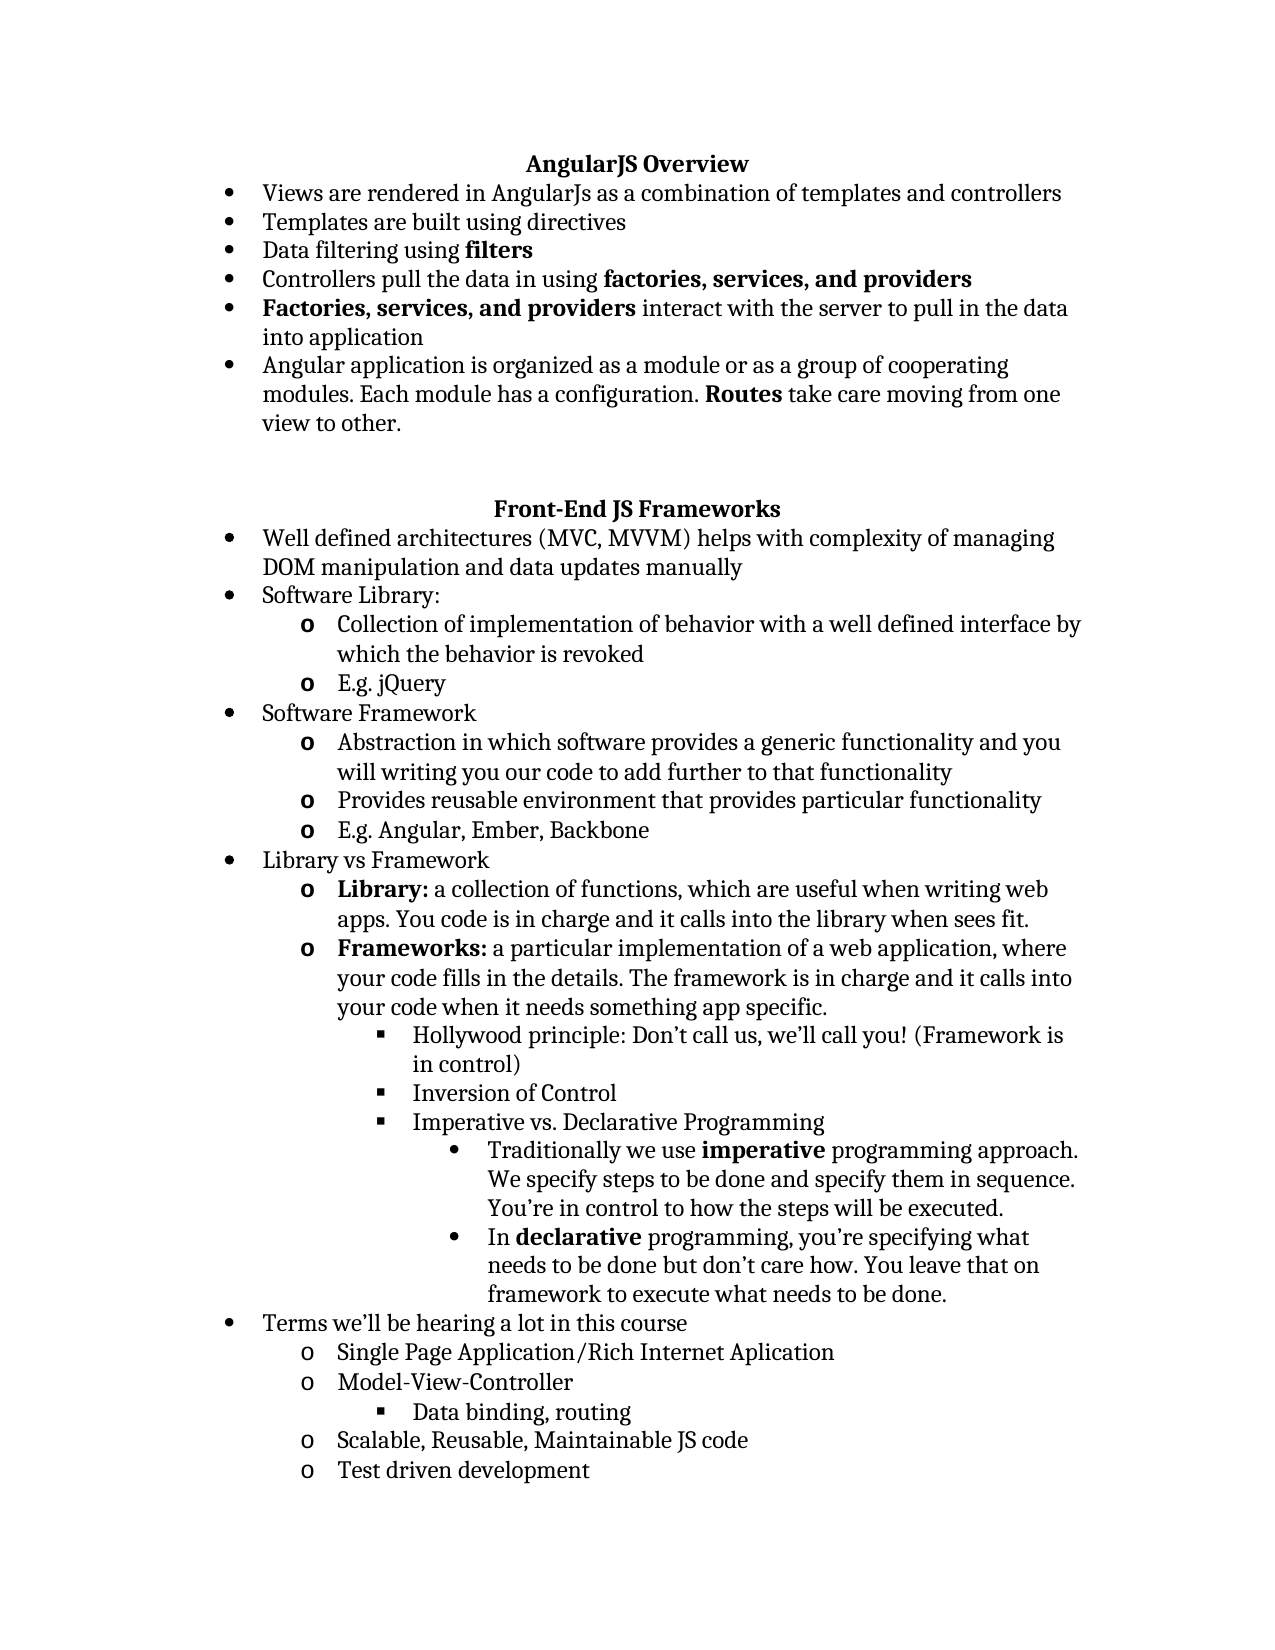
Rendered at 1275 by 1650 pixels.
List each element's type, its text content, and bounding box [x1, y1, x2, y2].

list Library: a collection of functions, which are useful when writing web apps. You code is in charge and it calls into the library when sees fit. [300, 875, 1087, 934]
list Provides reusable environment that provides particular functionality [300, 786, 1087, 816]
list Frameworks: a particular implementation of a web application, where your code fills in the details. The framework is in charge and it calls into your code when it needs something app specific. [300, 934, 1087, 1021]
list Software Framework [225, 699, 1087, 727]
list Well defined architectures (MVC, MVVM) helps with complexity of managing DOM manipulation and data updates manually [225, 524, 1087, 581]
list Software Library: [225, 581, 1087, 610]
list Views are rendered in AngularJs as a combination of templates and controllers [225, 179, 1087, 207]
list Model-View-Controller [300, 1367, 1087, 1397]
text AngularJS Overview [187, 150, 1087, 179]
list Templates are built using directives [225, 207, 1087, 236]
text Front-End JS Frameworks [187, 495, 1087, 524]
list E.g. jQuery [300, 669, 1087, 699]
list Imperative vs. Declarative Programming [375, 1107, 1087, 1136]
list Traditionally we use imperative programming approach. We specify steps to be done and specify them in sequence. You’re in control to how the steps will be executed. [450, 1136, 1087, 1222]
list Collection of implementation of behavior with a well defined interface by which the behavior is revoked [300, 610, 1087, 669]
list Single Page Application/Rich Internet Aplication [300, 1337, 1087, 1367]
list Inversion of Control [375, 1079, 1087, 1107]
list Angular application is organized as a module or as a group of cooperating modules. Each module has a configuration. Routes take care moving from one view to other. [225, 351, 1087, 437]
list Data filtering using filters [225, 236, 1087, 265]
list In declarative programming, you’re specifying what needs to be done but don’t care how. You leave that on framework to execute what needs to be done. [450, 1222, 1087, 1309]
list Controllers pull the data in using factories, services, and providers [225, 265, 1087, 294]
list Data binding, routing [375, 1397, 1087, 1426]
list Factories, services, and providers interact with the server to pull in the data into application [225, 294, 1087, 351]
list Hollywood principle: Don’t call us, we’ll call you! (Framework is in control) [375, 1021, 1087, 1079]
list Abstraction in which software provides a generic functionality and you will writing you our code to add further to that functionality [300, 727, 1087, 786]
list E.g. Angular, Ember, Backbone [300, 816, 1087, 846]
list Test driven development [300, 1456, 1087, 1486]
list Scalable, Reusable, Maintainable JS code [300, 1426, 1087, 1456]
list Library vs Framework [225, 846, 1087, 875]
list Terms we’ll be hearing a lot in this course [225, 1309, 1087, 1337]
